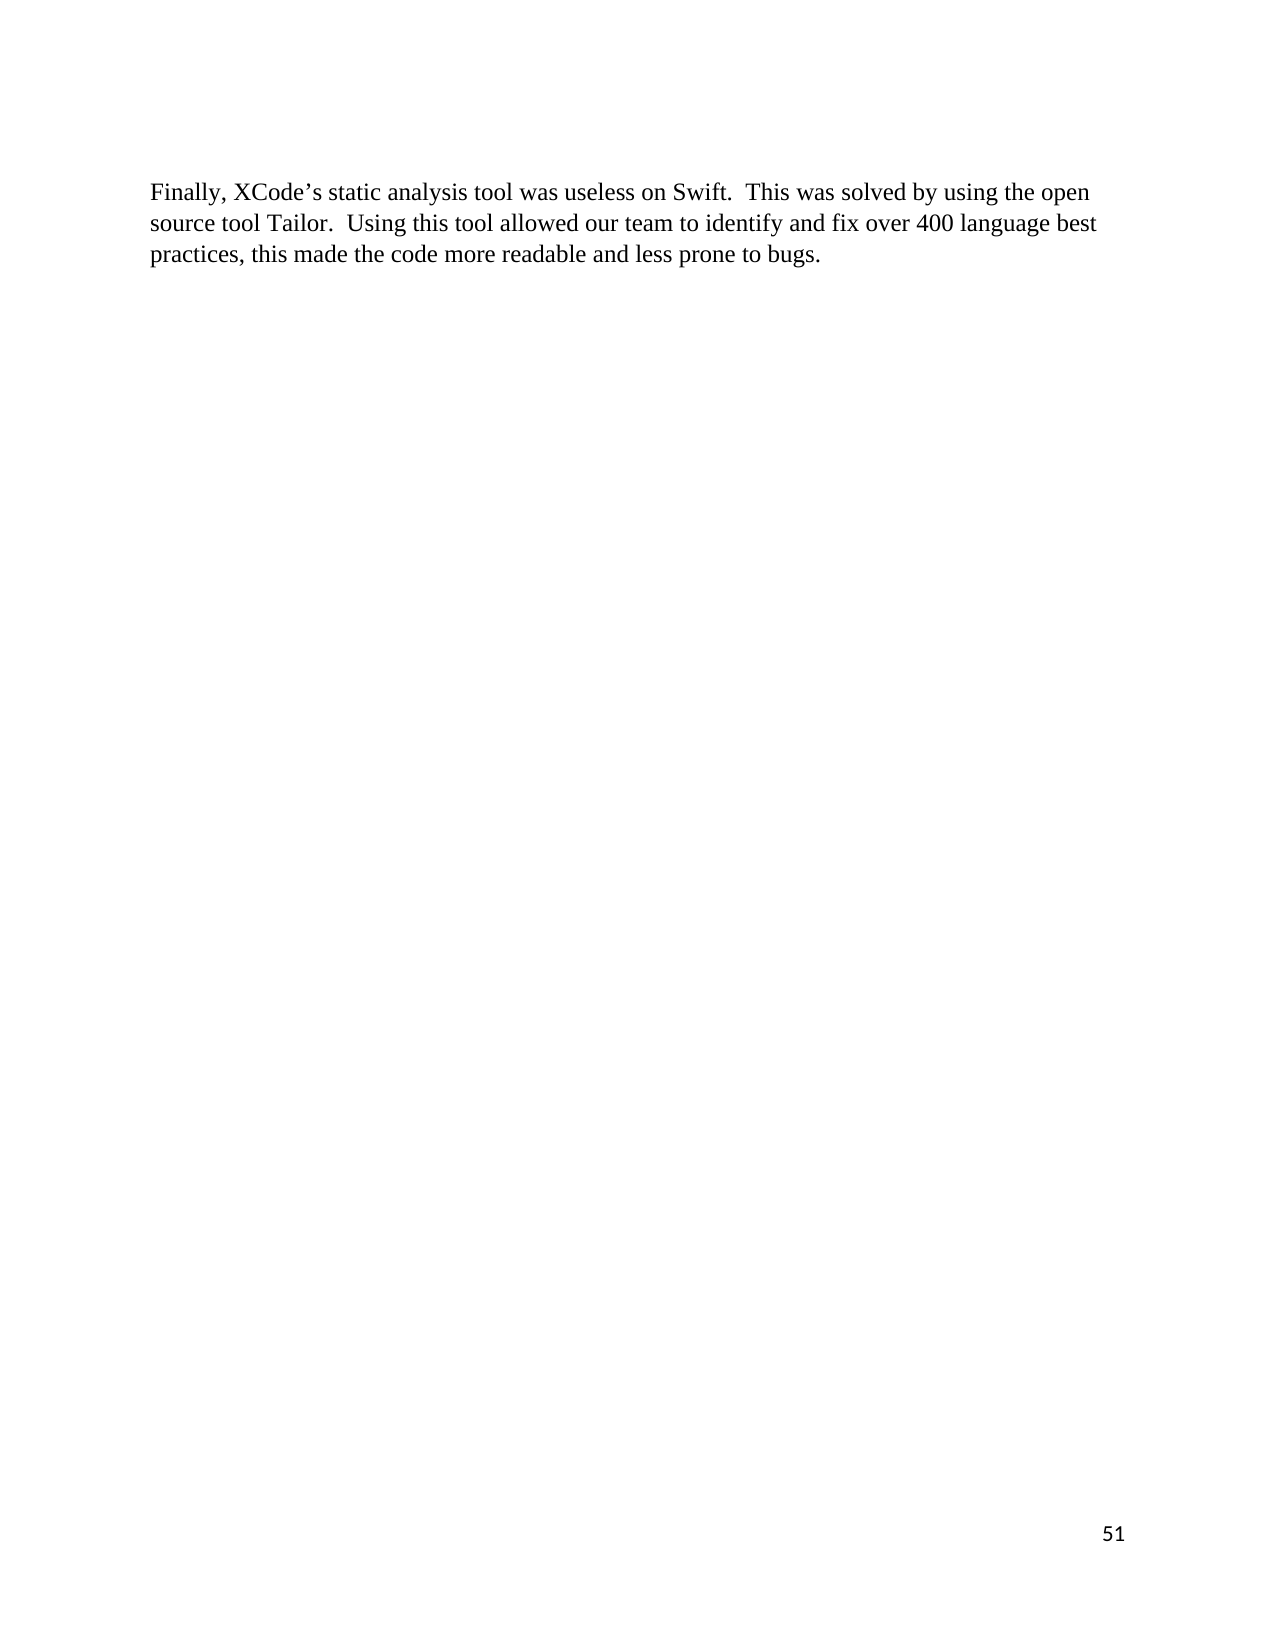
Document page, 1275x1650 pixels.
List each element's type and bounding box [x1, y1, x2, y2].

text [150, 177, 1125, 268]
